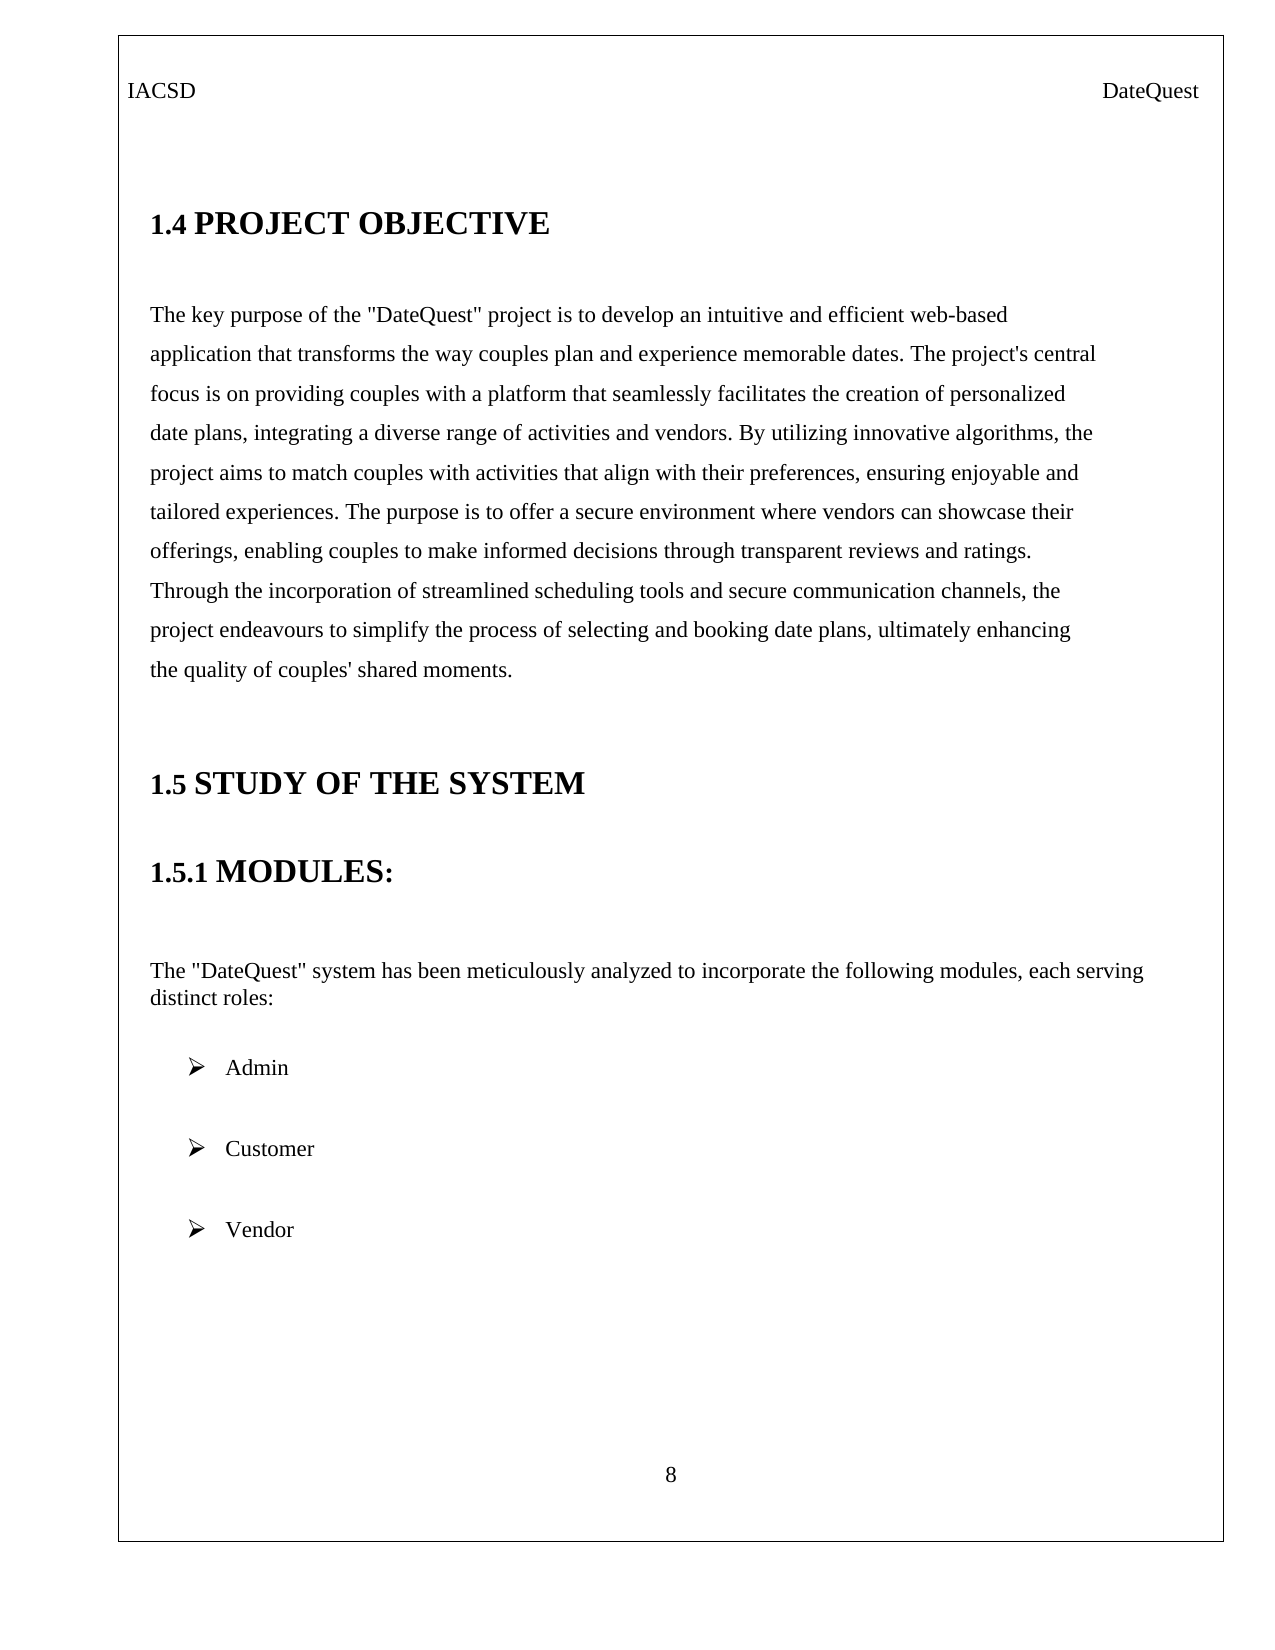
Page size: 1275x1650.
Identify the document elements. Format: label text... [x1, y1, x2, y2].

text The key purpose of the "DateQuest" project is to develop an intuitive and efficient web-based application that transforms the way couples plan and experience memorable dates. The project's central focus is on providing couples with a platform that seamlessly facilitates the creation of personalized date plans, integrating a diverse range of activities and vendors. By utilizing innovative algorithms, the project aims to match couples with activities that align with their preferences, ensuring enjoyable and tailored experiences. The purpose is to offer a secure environment where vendors can showcase their offerings, enabling couples to make informed decisions through transparent reviews and ratings. Through the incorporation of streamlined scheduling tools and secure communication channels, the project endeavours to simplify the process of selecting and booking date plans, ultimately enhancing the quality of couples' shared moments. [150, 301, 1101, 682]
subtitle STUDY OF THE SYSTEM [150, 763, 1214, 802]
subtitle MODULES: [150, 851, 1214, 889]
list Vendor [187, 1201, 1214, 1252]
list Customer [187, 1119, 1214, 1171]
subtitle PROJECT OBJECTIVE [150, 203, 1214, 241]
text The "DateQuest" system has been meticulously analyzed to incorporate the following modules, each serving distinct roles: [150, 957, 1214, 1010]
list Admin [187, 1039, 1214, 1090]
